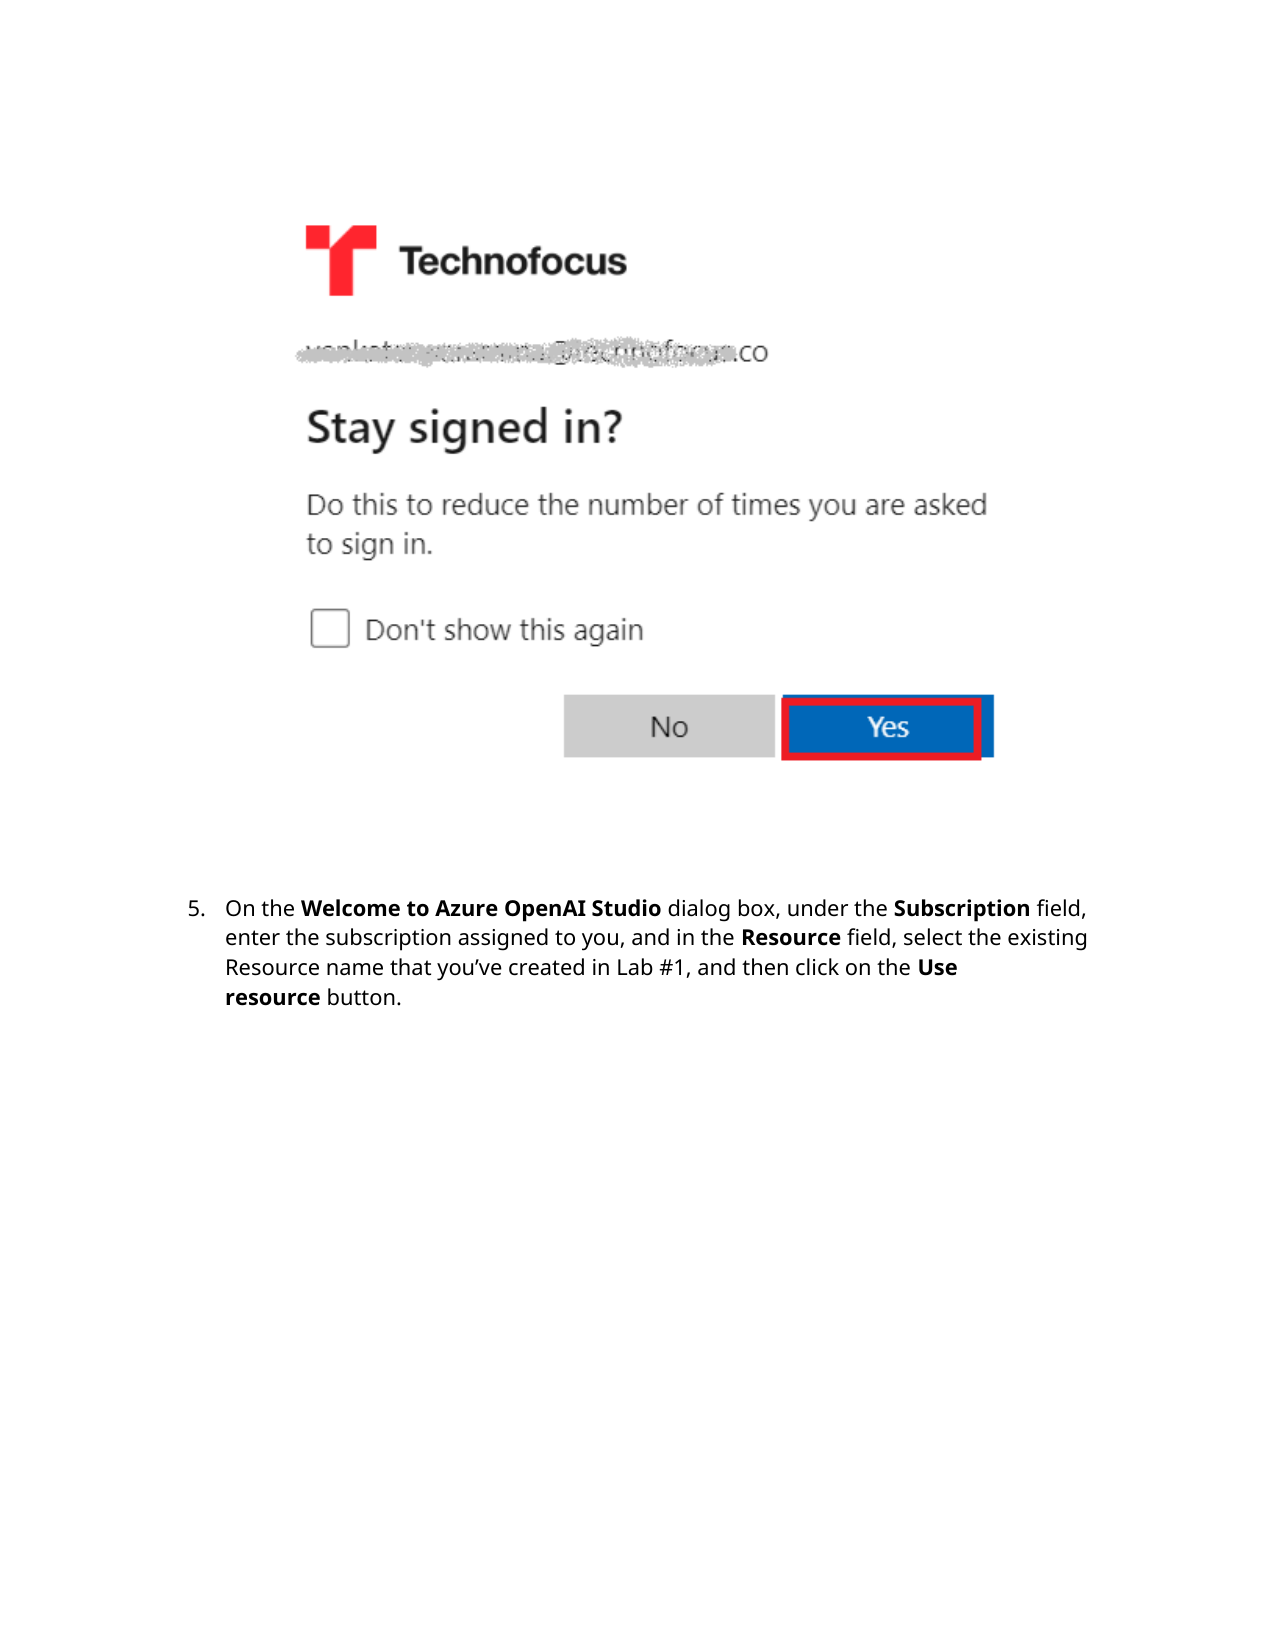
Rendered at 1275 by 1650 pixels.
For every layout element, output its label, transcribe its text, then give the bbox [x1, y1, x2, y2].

list On the Welcome to Azure OpenAI Studio dialog box, under the Subscription field, enter the subscription assigned to you, and in the Resource field, select the existing Resource name that you’ve created in Lab #1, and then click on the Use resource button. [187, 892, 1125, 1012]
picture [225, 150, 1063, 864]
